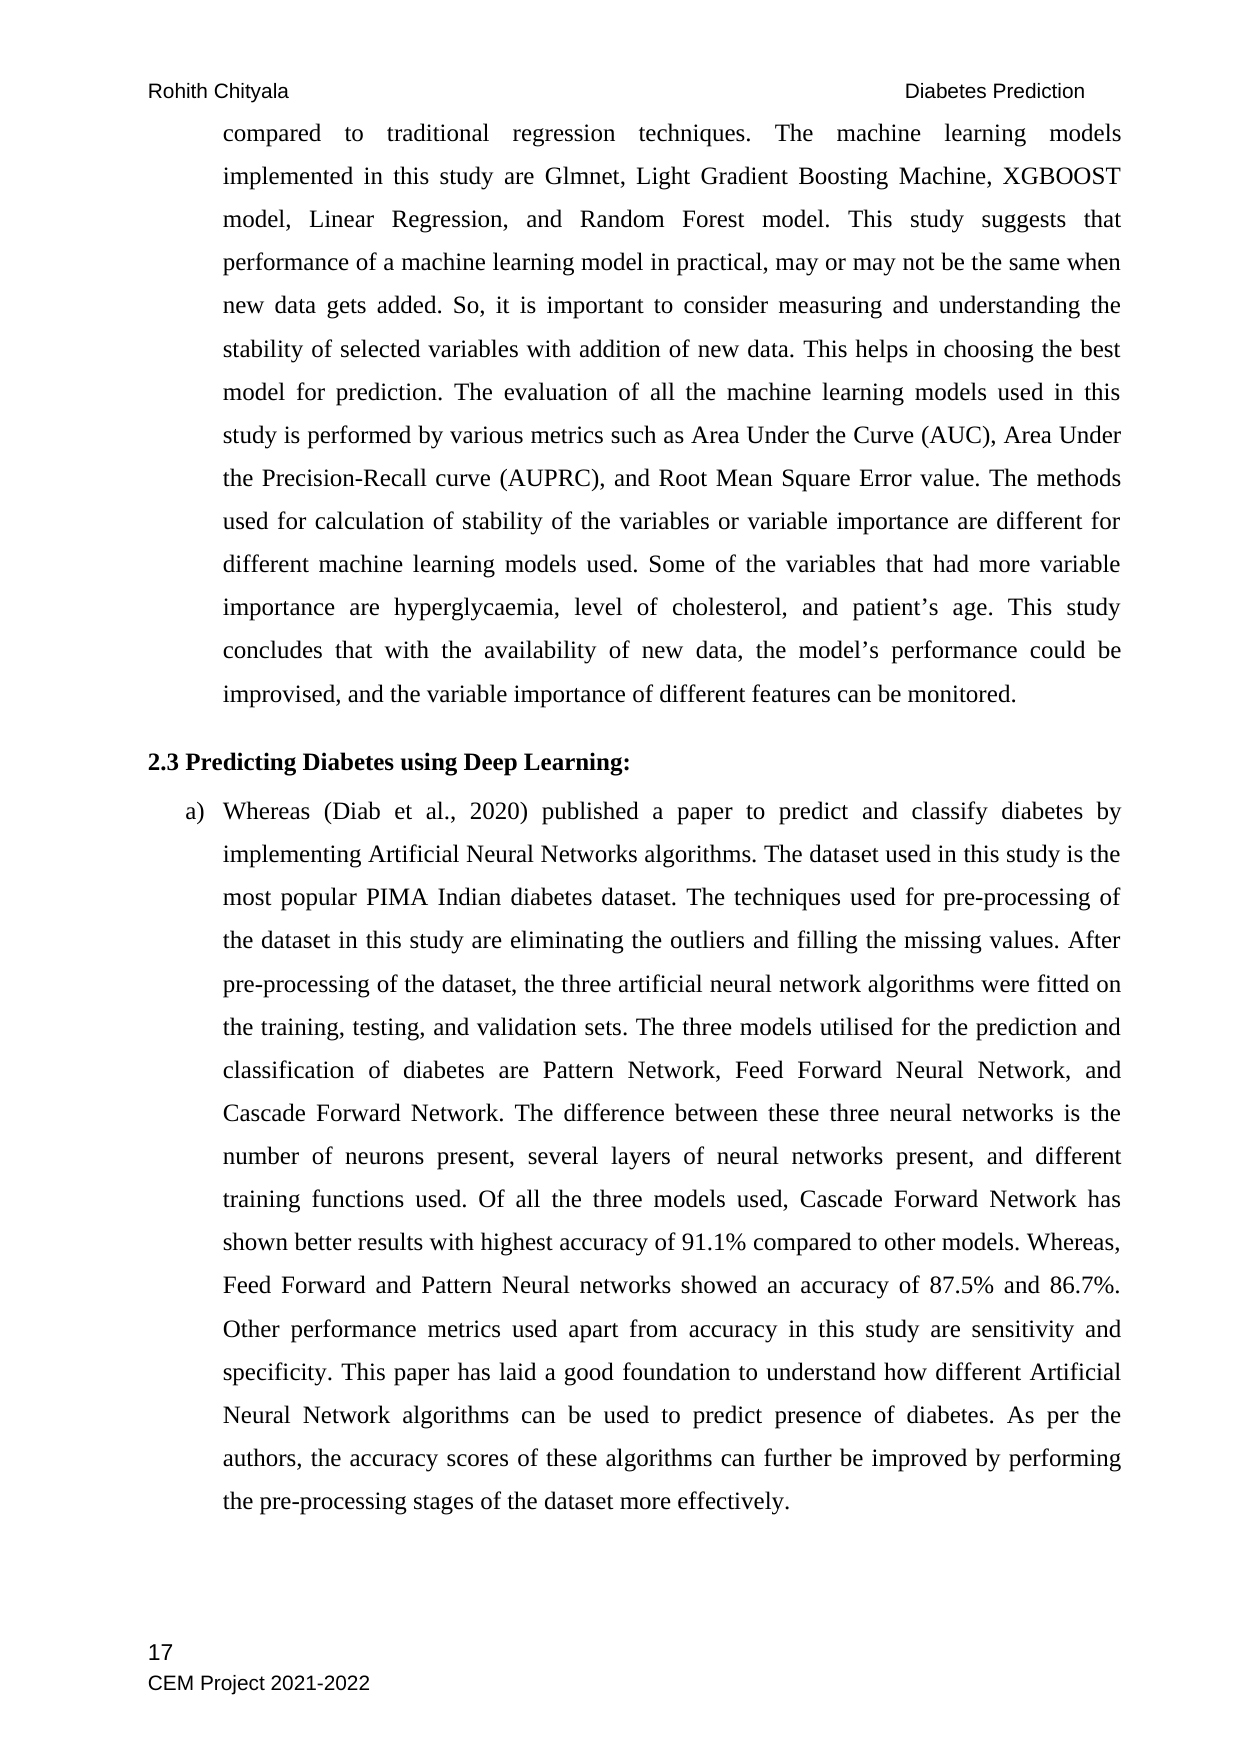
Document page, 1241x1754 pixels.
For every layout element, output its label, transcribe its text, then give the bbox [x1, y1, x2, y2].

subtitle 2.3 Predicting Diabetes using Deep Learning: [148, 747, 1122, 776]
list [185, 118, 1122, 707]
list Whereas (Diab et al., 2020) published a paper to predict and classify diabetes by implementing Artificial Neural Networks algorithms. The dataset used in this study is the most popular PIMA Indian diabetes dataset. The techniques used for pre-processing of the dataset in this study are eliminating the outliers and filling the missing values. After pre-processing of the dataset, the three artificial neural network algorithms were fitted on the training, testing, and validation sets. The three models utilised for the prediction and classification of diabetes are Pattern Network, Feed Forward Neural Network, and Cascade Forward Network. The difference between these three neural networks is the number of neurons present, several layers of neural networks present, and different training functions used. Of all the three models used, Cascade Forward Network has shown better results with highest accuracy of 91.1% compared to other models. Whereas, Feed Forward and Pattern Neural networks showed an accuracy of 87.5% and 86.7%. Other performance metrics used apart from accuracy in this study are sensitivity and specificity. This paper has laid a good foundation to understand how different Artificial Neural Network algorithms can be used to predict presence of diabetes. As per the authors, the accuracy scores of these algorithms can further be improved by performing the pre-processing stages of the dataset more effectively. [185, 796, 1122, 1515]
